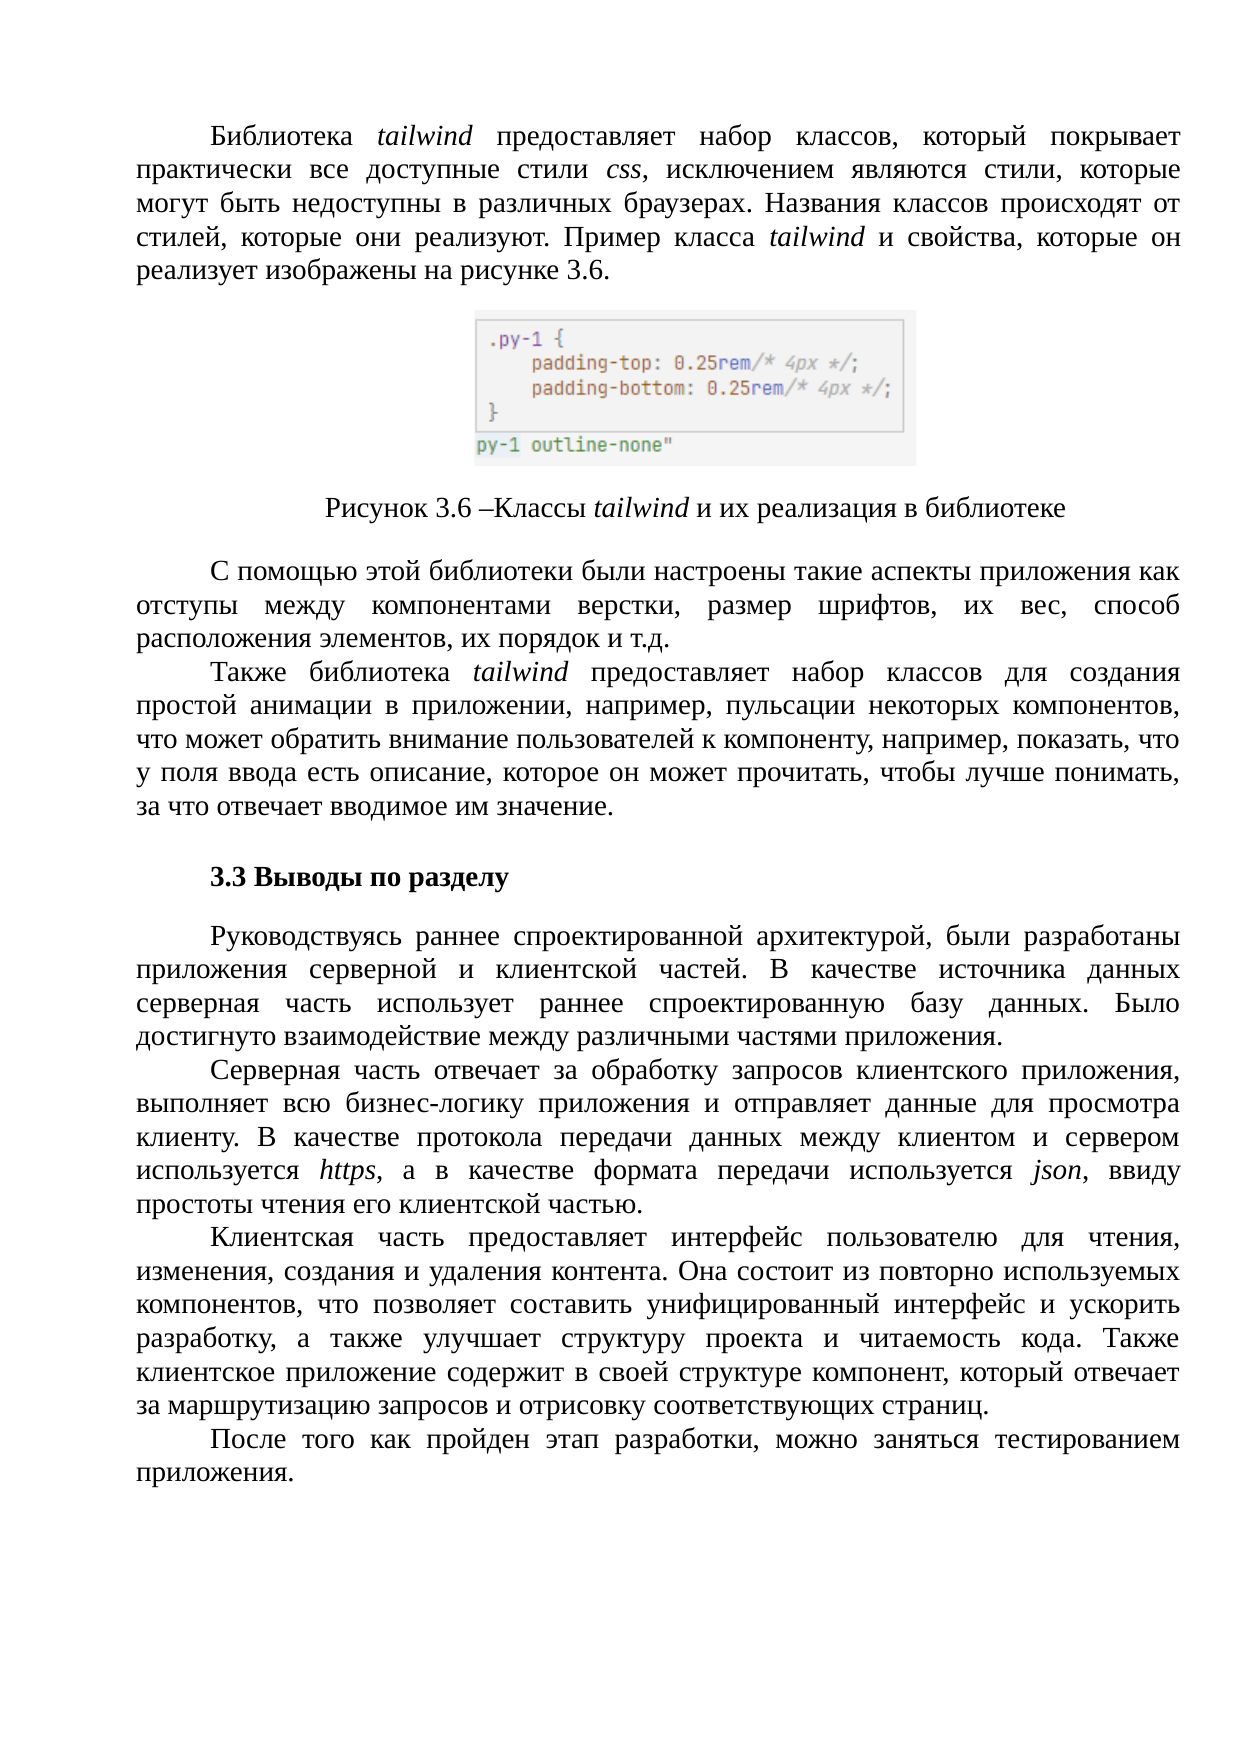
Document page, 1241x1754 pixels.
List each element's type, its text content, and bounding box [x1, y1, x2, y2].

text Также библиотека tailwind предоставляет набор классов для создания простой анимации в приложении, например, пульсации некоторых компонентов, что может обратить внимание пользователей к компоненту, например, показать, что у поля ввода есть описание, которое он может прочитать, чтобы лучше понимать, за что отвечает вводимое им значение. [136, 654, 1181, 822]
text С помощью этой библиотеки были настроены такие аспекты приложения как отступы между компонентами верстки, размер шрифтов, их вес, способ расположения элементов, их порядок и т.д. [136, 553, 1181, 654]
text Библиотека tailwind предоставляет набор классов, который покрывает практически все доступные стили css, исключением являются стили, которые могут быть недоступны в различных браузерах. Названия классов происходят от стилей, которые они реализуют. Пример класса tailwind и свойства, которые он реализует изображены на рисунке 3.6. [136, 118, 1181, 286]
text После того как пройден этап разработки, можно заняться тестированием приложения. [136, 1421, 1181, 1488]
text Клиентская часть предоставляет интерфейс пользователю для чтения, изменения, создания и удаления контента. Она состоит из повторно используемых компонентов, что позволяет составить унифицированный интерфейс и ускорить разработку, а также улучшает структуру проекта и читаемость кода. Также клиентское приложение содержит в своей структуре компонент, который отвечает за маршрутизацию запросов и отрисовку соответствующих страниц. [136, 1219, 1181, 1421]
picture [474, 310, 917, 466]
text Руководствуясь раннее спроектированной архитектурой, были разработаны приложения серверной и клиентской частей. В качестве источника данных серверная часть использует раннее спроектированную базу данных. Было достигнуто взаимодействие между различными частями приложения. [136, 918, 1181, 1052]
text Серверная часть отвечает за обработку запросов клиентского приложения, выполняет всю бизнес-логику приложения и отправляет данные для просмотра клиенту. В качестве протокола передачи данных между клиентом и сервером используется https, а в качестве формата передачи используется json, ввиду простоты чтения его клиентской частью. [136, 1052, 1181, 1219]
text Рисунок 3.6 –Классы tailwind и их реализация в библиотеке [136, 491, 1181, 524]
text Выводы по разделу [136, 859, 1181, 893]
